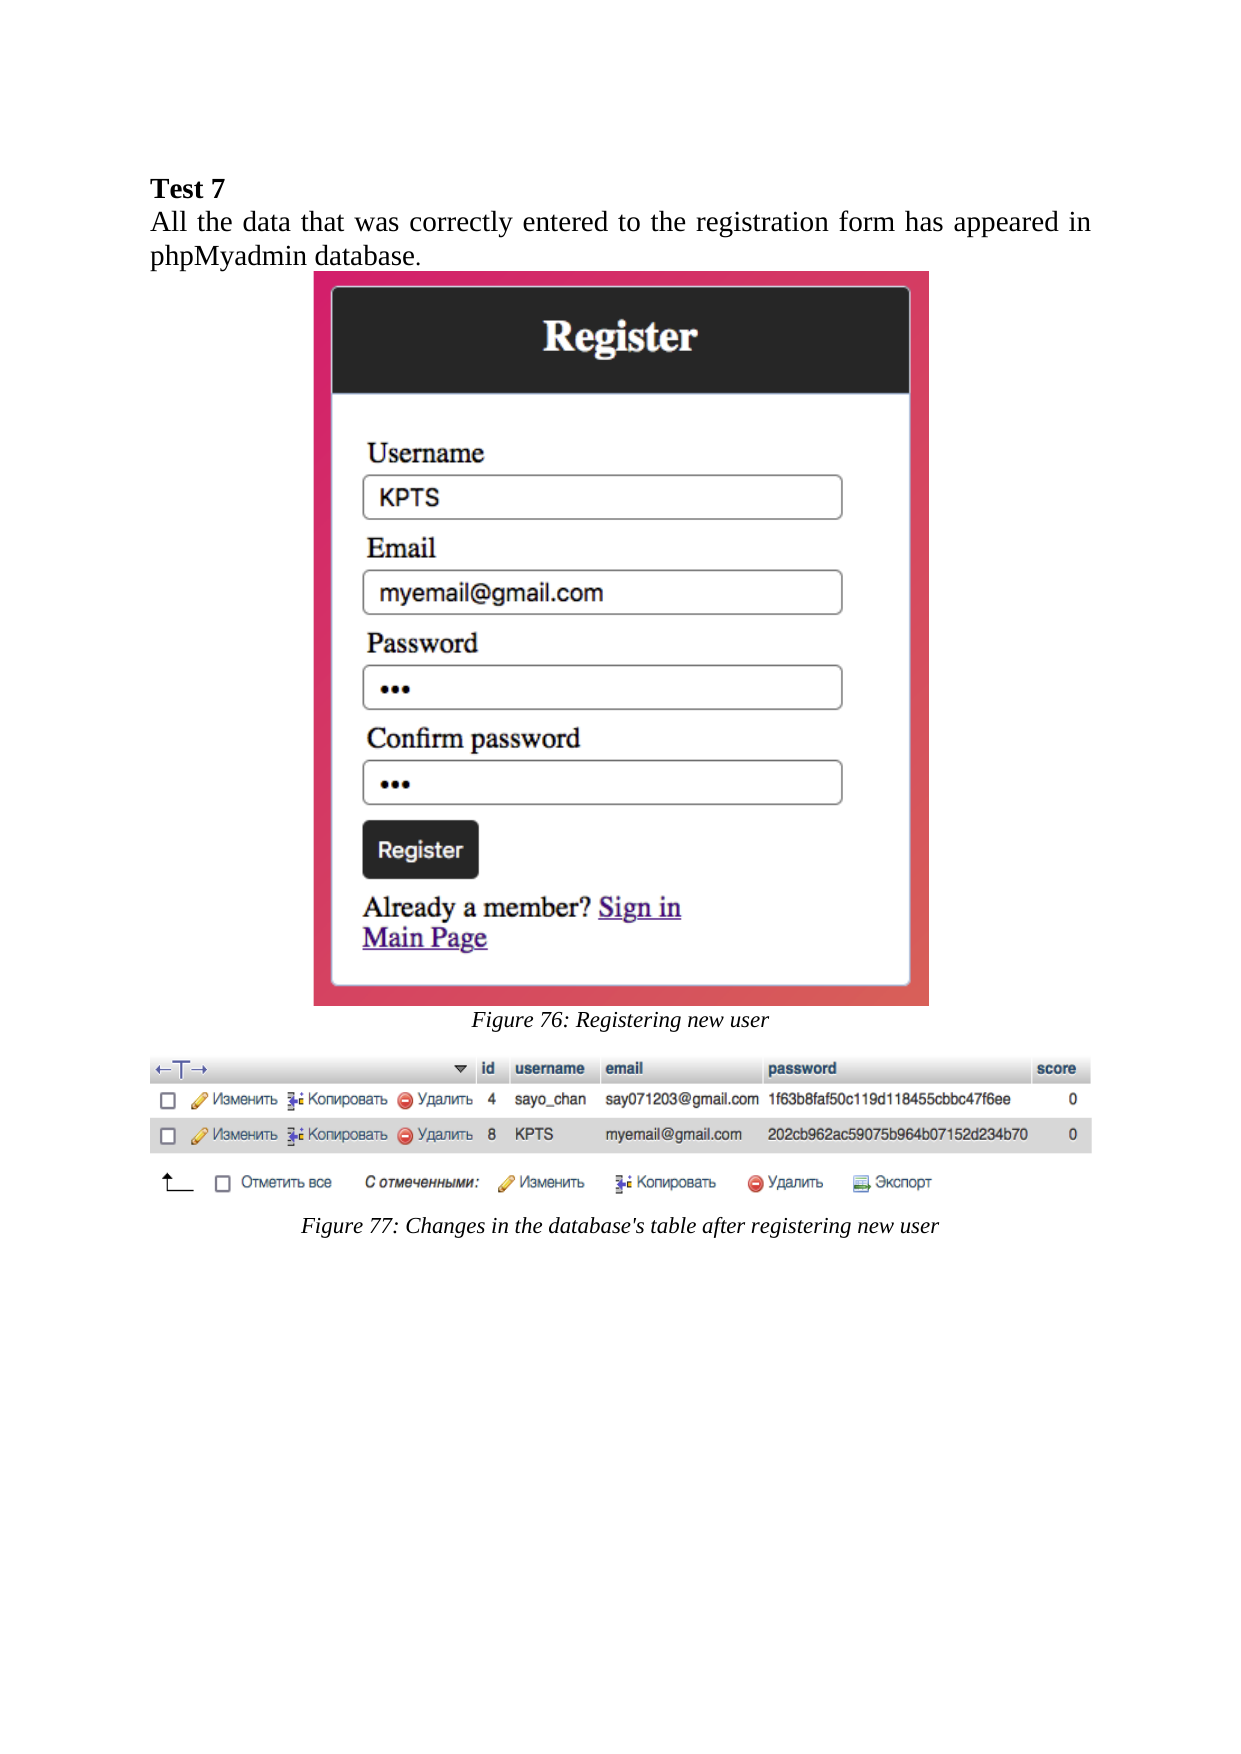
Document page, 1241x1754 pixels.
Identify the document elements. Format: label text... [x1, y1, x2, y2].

subtitle Test 7 [150, 171, 1093, 204]
text All the data that was correctly entered to the registration form has appeared in phpMyadmin database. [150, 204, 1093, 271]
text Figure 76: Registering new user [150, 1006, 1093, 1032]
picture [313, 271, 929, 1006]
text Figure 77: Changes in the database's table after registering new user [150, 1212, 1093, 1238]
picture [150, 1052, 1094, 1212]
